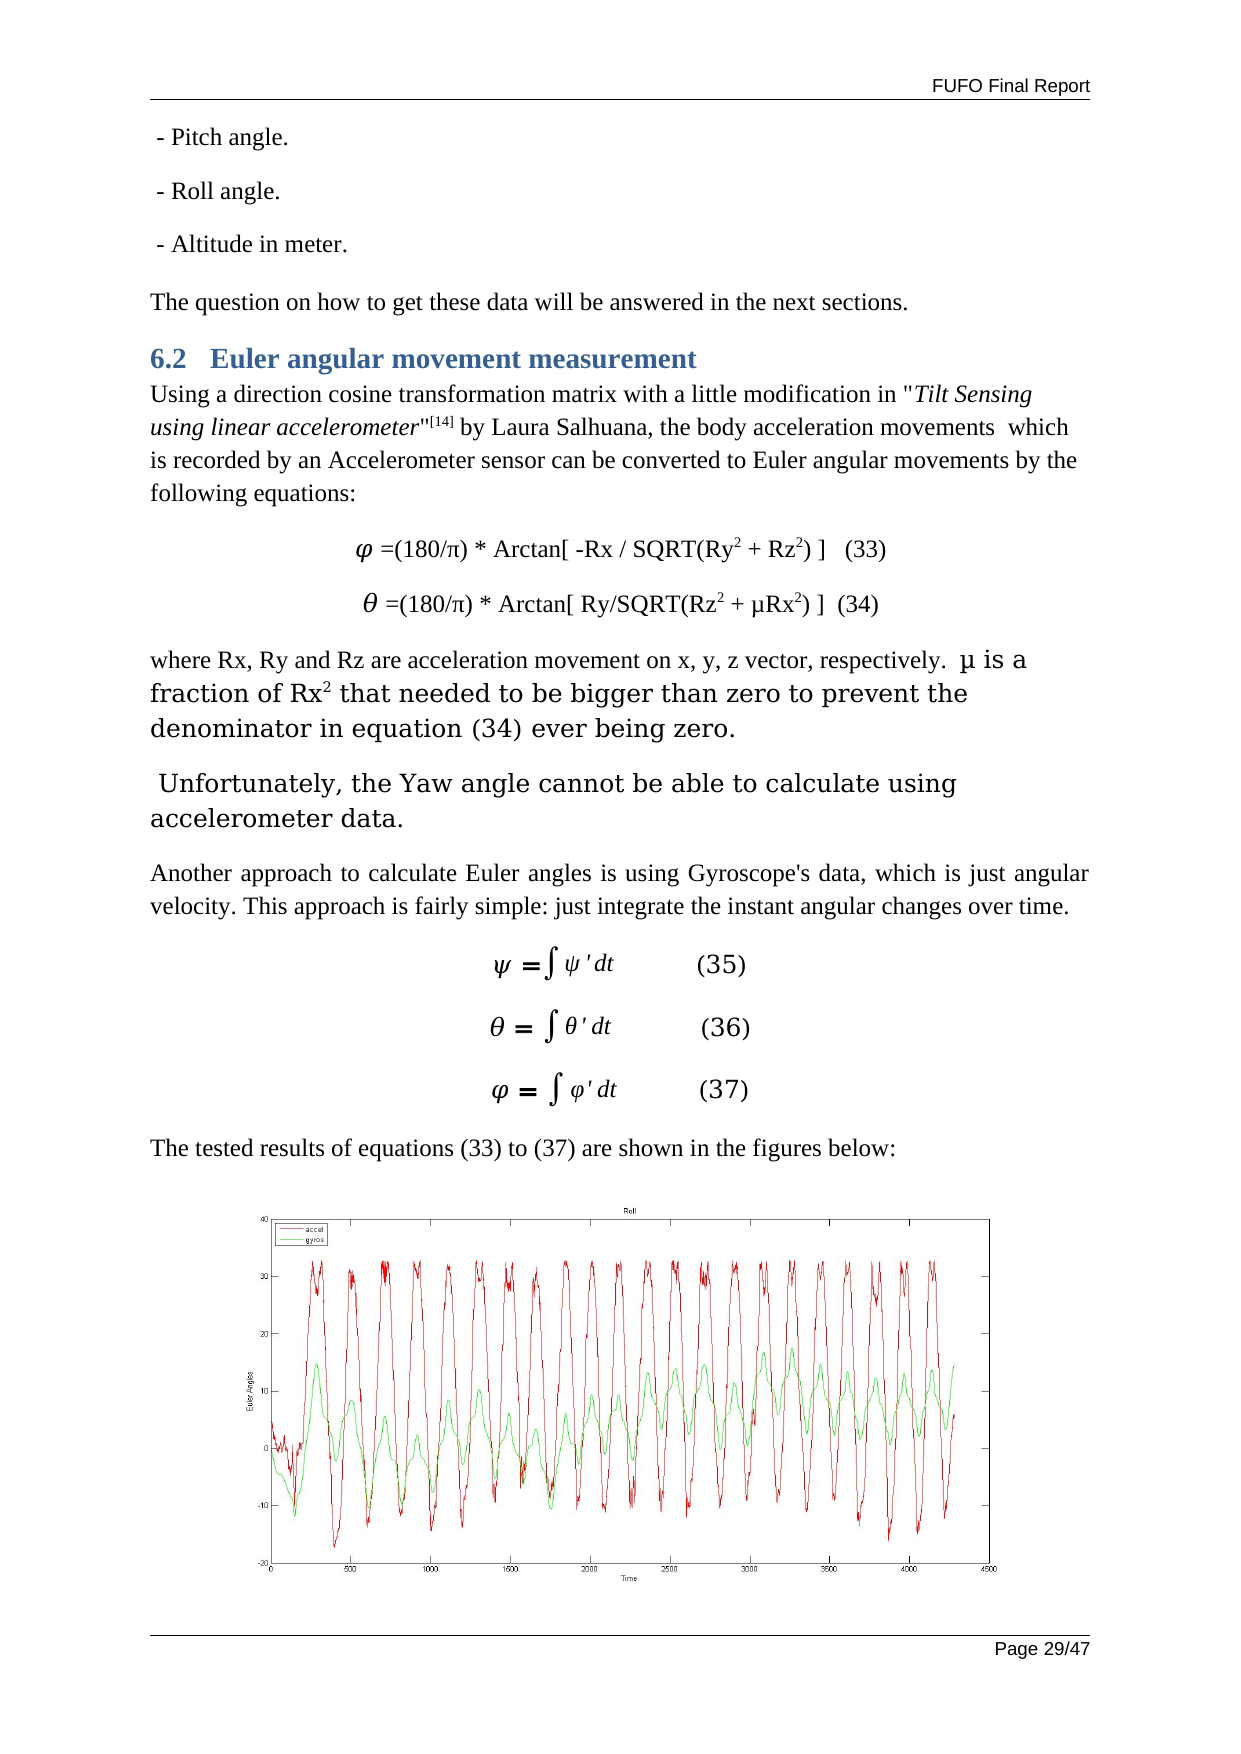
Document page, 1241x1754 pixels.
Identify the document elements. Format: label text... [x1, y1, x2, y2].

text - Altitude in meter. [150, 229, 1090, 258]
text 𝜓 = (35) [150, 944, 1090, 982]
text where Rx, Ry and Rz are acceleration movement on x, y, z vector, respectively. µ is a fraction of Rx2 that needed to be bigger than zero to prevent the denominator in equation (34) ever being zero. [150, 643, 1090, 743]
text Unfortunately, the Yaw angle cannot be able to calculate using accelerometer data. [150, 768, 1090, 832]
subtitle Euler angular movement measurement [150, 341, 1090, 374]
picture [150, 1187, 1077, 1609]
text The question on how to get these data will be answered in the next sections. [150, 287, 1090, 316]
text 𝜃 = (36) [150, 1007, 1090, 1045]
text 𝜃 =(180/π) * Arctan[ Ry/SQRT(Rz2 + µRx2) ] (34) [150, 588, 1090, 618]
text 𝜑 = (37) [150, 1070, 1090, 1108]
text The tested results of equations (33) to (37) are shown in the figures below: [150, 1133, 1090, 1162]
text - Roll angle. [150, 176, 1090, 204]
text 𝜑 =(180/π) * Arctan[ -Rx / SQRT(Ry2 + Rz2) ] (33) [150, 532, 1090, 563]
text Another approach to calculate Euler angles is using Gyroscope's data, which is just angular velocity. This approach is fairly simple: just integrate the instant angular changes over time. [150, 858, 1090, 919]
text Using a direction cosine transformation matrix with a little modification in "Tilt Sensing using linear accelerometer"[14] by Laura Salhuana, the body acceleration movements which is recorded by an Accelerometer sensor can be converted to Euler angular movements by the following equations: [150, 379, 1090, 507]
text - Pitch angle. [150, 122, 1090, 151]
